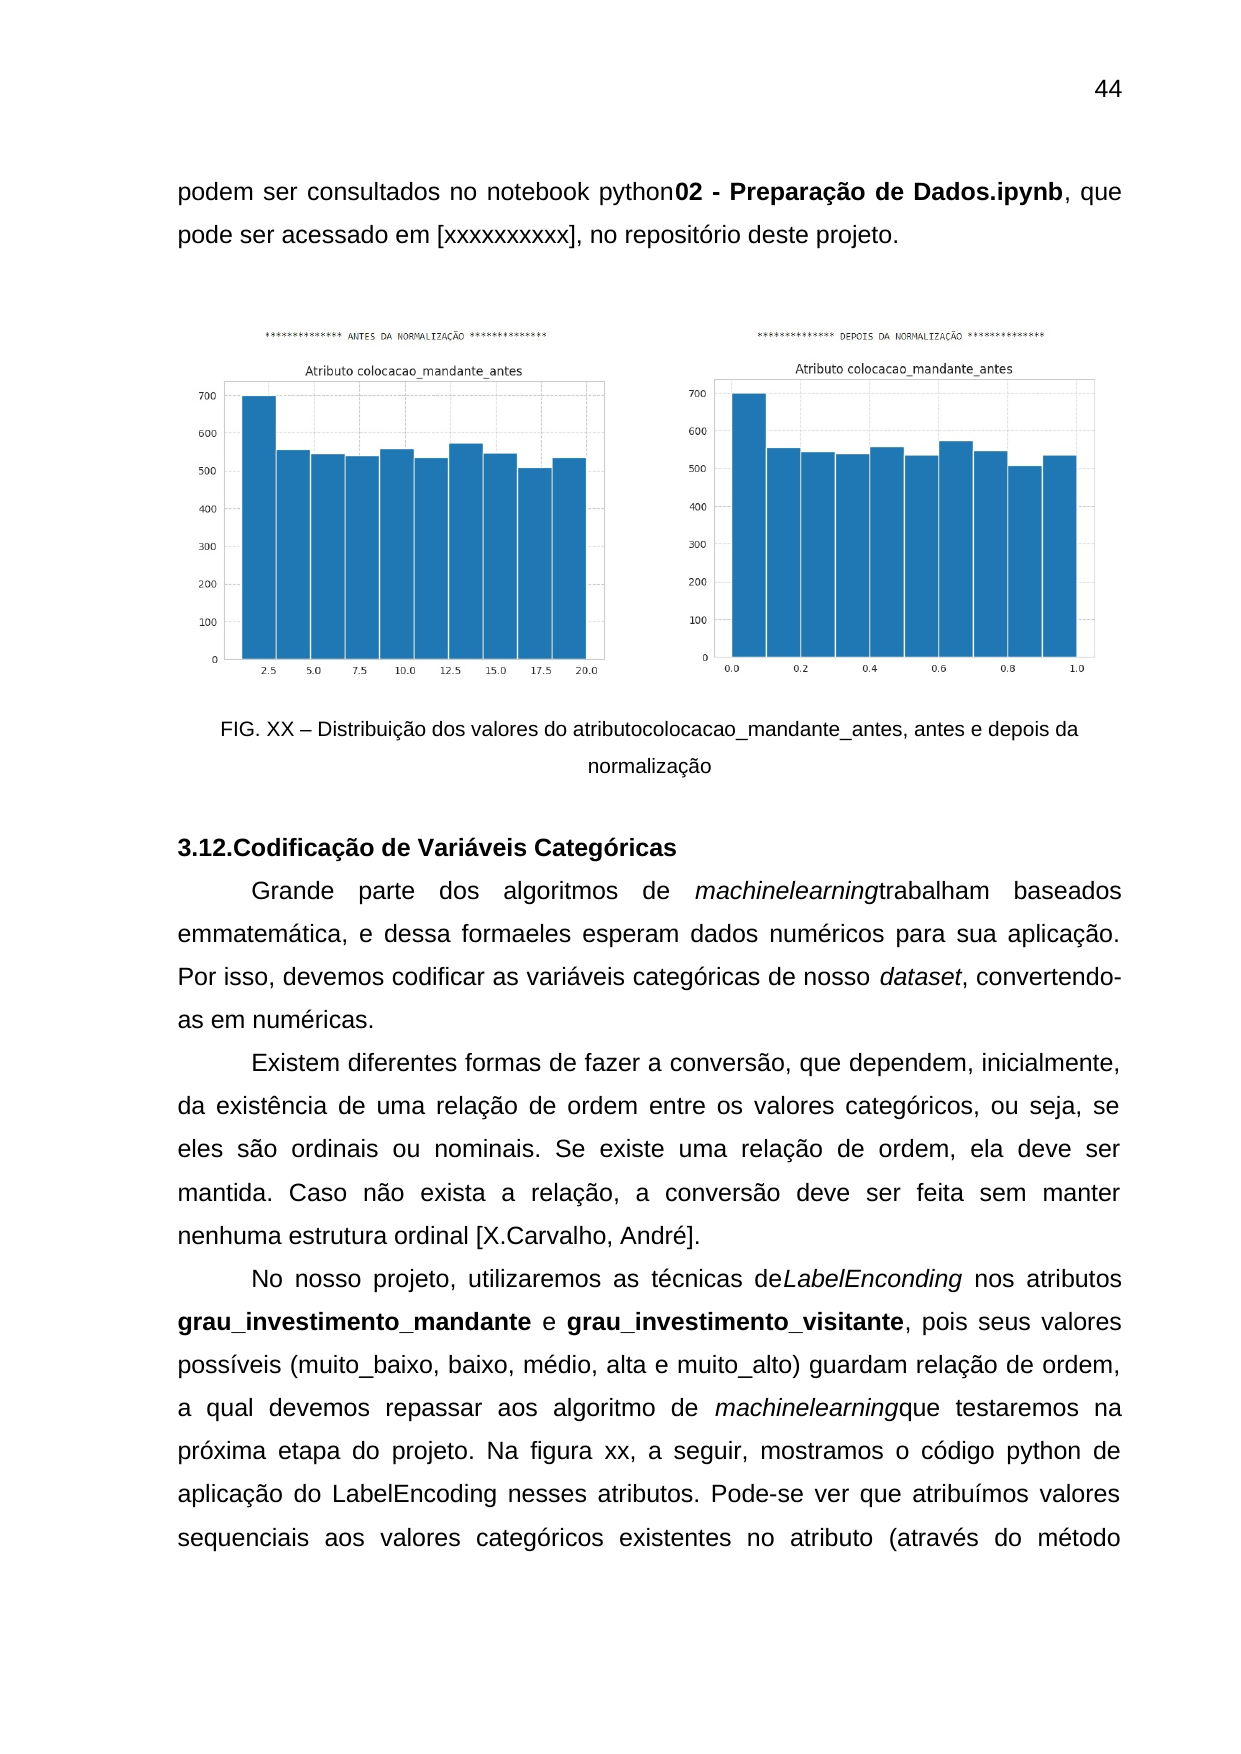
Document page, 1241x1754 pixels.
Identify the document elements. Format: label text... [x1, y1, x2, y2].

text Grande parte dos algoritmos de machinelearningtrabalham baseados emmatemática, e dessa formaeles esperam dados numéricos para sua aplicação. Por isso, devemos codificar as variáveis categóricas de nosso dataset, convertendo-as em numéricas. [177, 876, 1122, 1034]
picture [177, 306, 1120, 699]
subtitle 3.12.Codificação de Variáveis Categóricas [177, 832, 1122, 861]
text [177, 1264, 1122, 1551]
text FIG. XX – Distribuição dos valores do atributocolocacao_mandante_antes, antes e depois da normalização [177, 713, 1122, 777]
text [177, 177, 1122, 249]
text Existem diferentes formas de fazer a conversão, que dependem, inicialmente, da existência de uma relação de ordem entre os valores categóricos, ou seja, se eles são ordinais ou nominais. Se existe uma relação de ordem, ela deve ser mantida. Caso não exista a relação, a conversão deve ser feita sem manter nenhuma estrutura ordinal [X.Carvalho, André]. [177, 1048, 1122, 1249]
